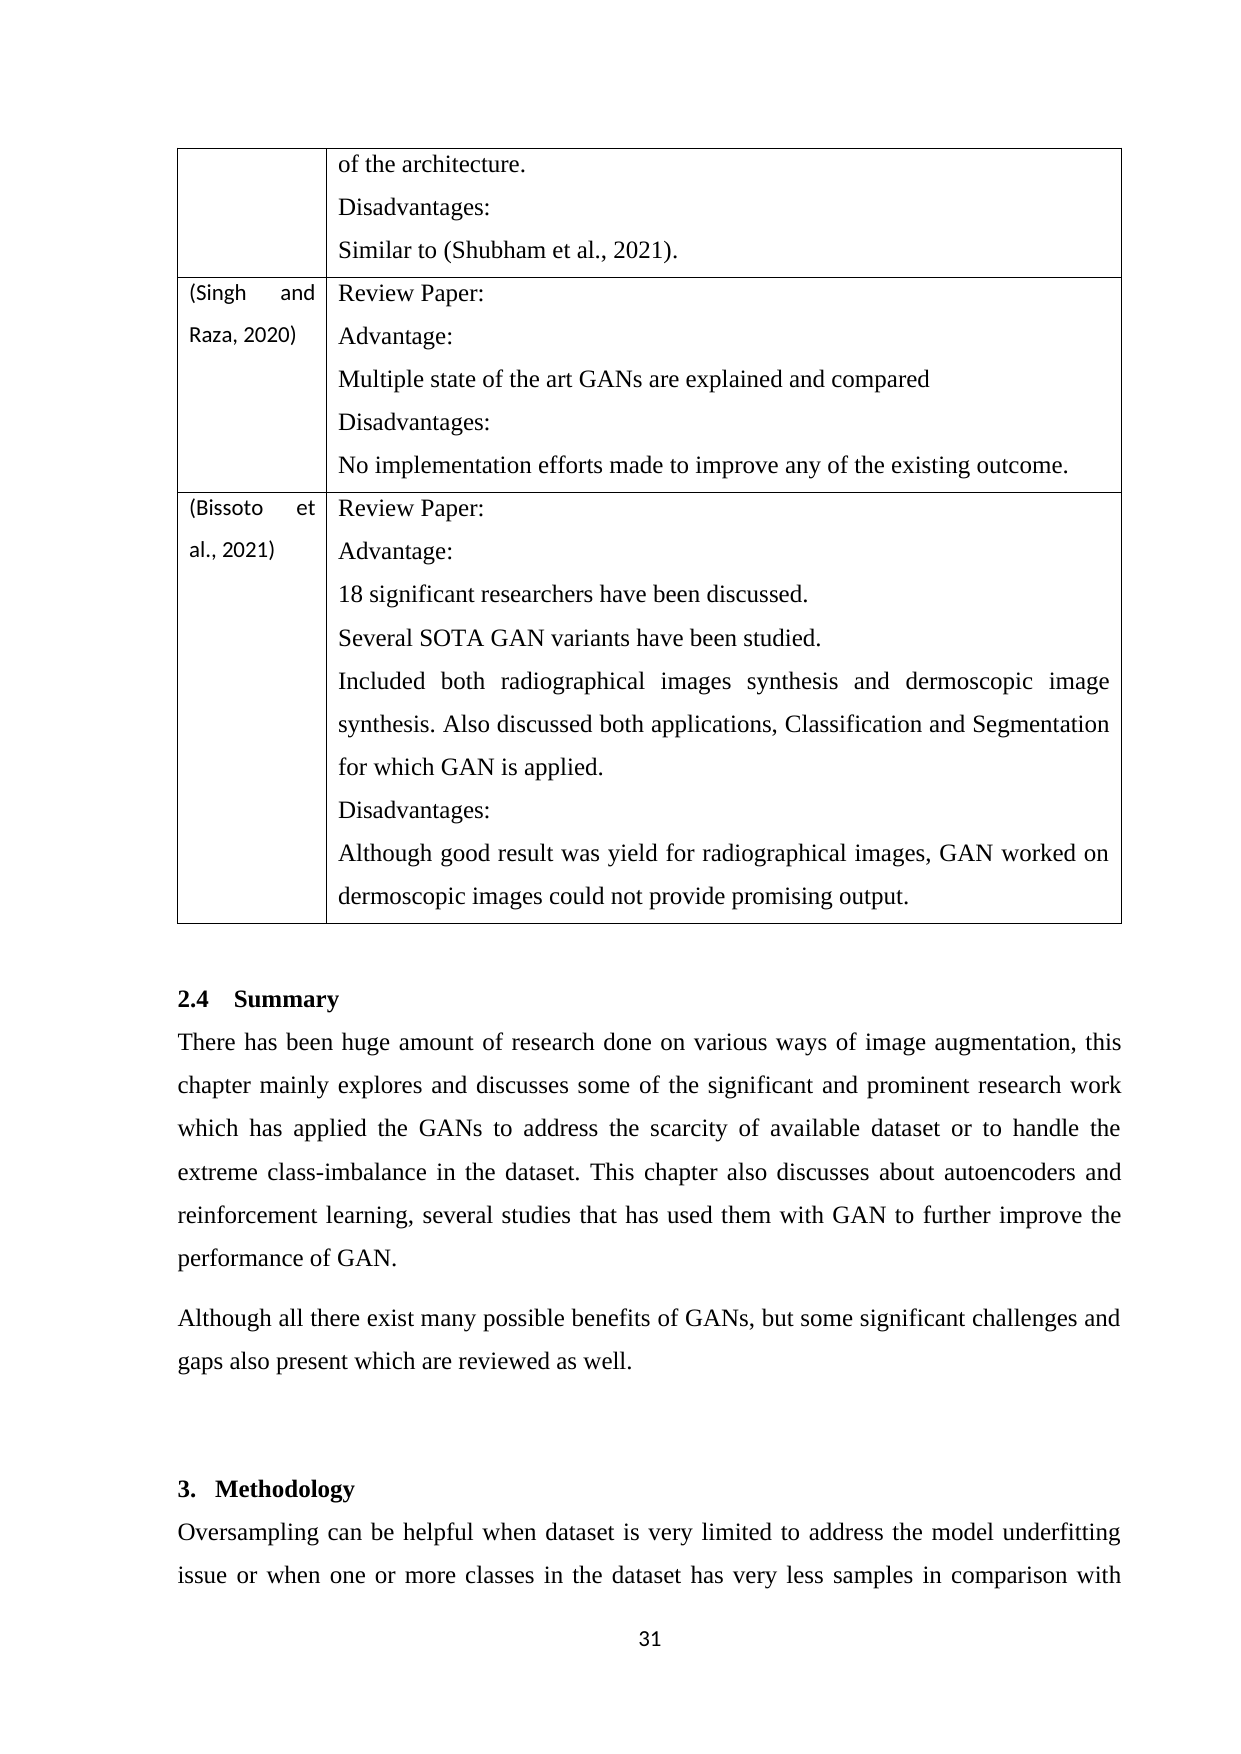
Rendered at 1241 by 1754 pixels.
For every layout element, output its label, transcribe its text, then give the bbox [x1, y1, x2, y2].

table_cell Review Paper: Advantage: 18 significant researchers have been discussed. Several SOTA GAN variants have been studied. Included both radiographical images synthesis and dermoscopic image synthesis. Also discussed both applications, Classification and Segmentation for which GAN is applied. Disadvantages: Although good result was yield for radiographical images, GAN worked on dermoscopic images could not provide promising output. [327, 493, 1121, 923]
table_cell Review Paper: Advantage: Multiple state of the art GANs are explained and compared Disadvantages: No implementation efforts made to improve any of the existing outcome. [327, 278, 1121, 492]
list Summary [177, 984, 1122, 1013]
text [177, 1517, 1122, 1589]
text Although all there exist many possible benefits of GANs, but some significant challenges and gaps also present which are reviewed as well. [177, 1303, 1122, 1374]
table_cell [327, 149, 1121, 277]
subtitle Methodology [177, 1474, 1122, 1502]
text There has been huge amount of research done on various ways of image augmentation, this chapter mainly explores and discusses some of the significant and prominent research work which has applied the GANs to address the scarcity of available dataset or to handle the extreme class-imbalance in the dataset. This chapter also discusses about autoencoders and reinforcement learning, several studies that has used them with GAN to further improve the performance of GAN. [177, 1027, 1122, 1272]
